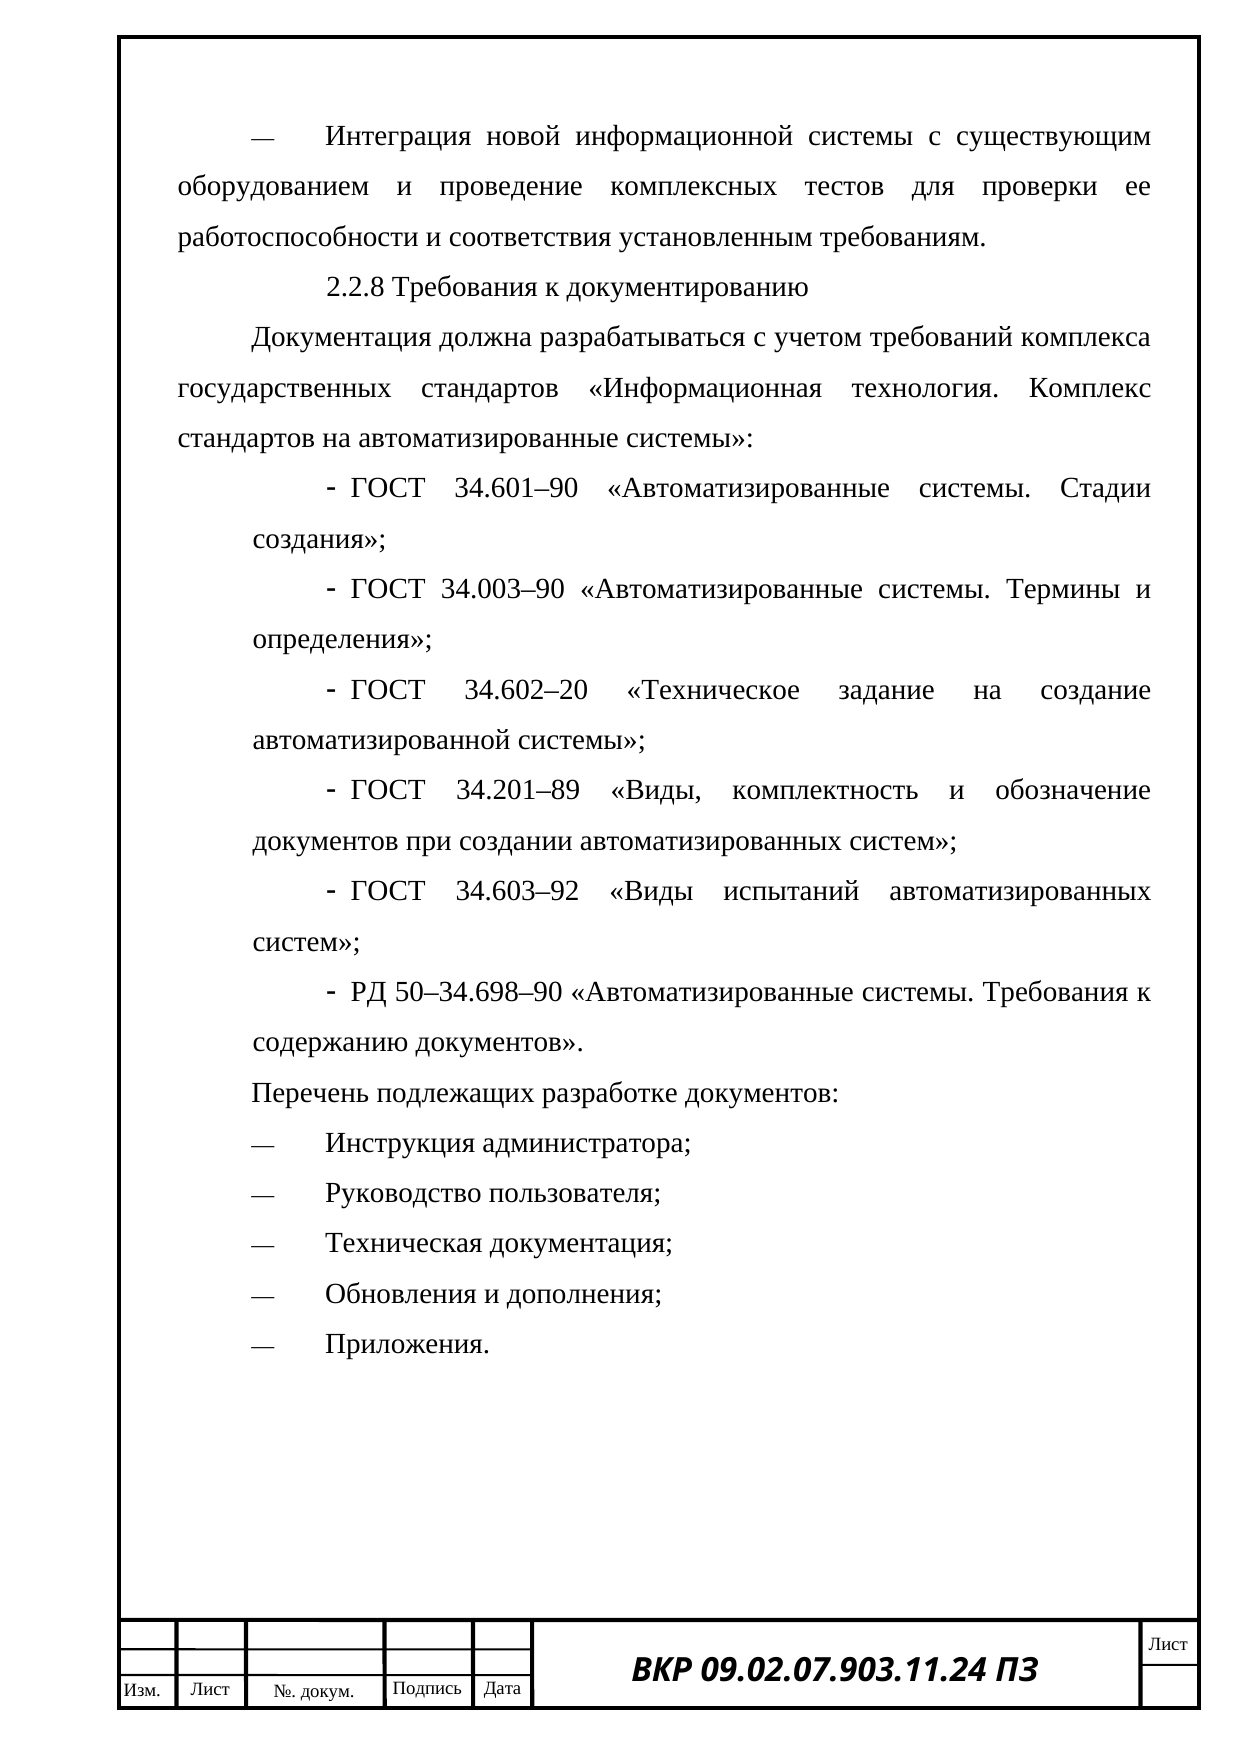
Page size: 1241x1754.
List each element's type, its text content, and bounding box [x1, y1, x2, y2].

list ГОСТ 34.201–89 «Виды, комплектность и обозначение документов при создании автоматизированных систем»; [252, 772, 1152, 856]
list Инструкция администратора; [177, 1125, 1152, 1158]
list Обновления и дополнения; [177, 1276, 1152, 1309]
list Техническая документация; [177, 1226, 1152, 1259]
list Перечень подлежащих разработке документов: [177, 1075, 1152, 1108]
list Приложения. [177, 1326, 1152, 1360]
list ГОСТ 34.602–20 «Техническое задание на создание автоматизированной системы»; [252, 672, 1152, 756]
list Интеграция новой информационной системы с существующим оборудованием и проведение комплексных тестов для проверки ее работоспособности и соответствия установленным требованиям. [177, 118, 1152, 252]
list ГОСТ 34.603–92 «Виды испытаний автоматизированных систем»; [252, 873, 1152, 957]
text 2.2.8 Требования к документированию [252, 269, 1152, 303]
list ГОСТ 34.003–90 «Автоматизированные системы. Термины и определения»; [252, 571, 1152, 655]
list РД 50–34.698–90 «Автоматизированные системы. Требования к содержанию документов». [252, 974, 1152, 1058]
list ГОСТ 34.601–90 «Автоматизированные системы. Стадии создания»; [252, 470, 1152, 554]
list Документация должна разрабатываться с учетом требований комплекса государственных стандартов «Информационная технология. Комплекс стандартов на автоматизированные системы»: [177, 319, 1152, 453]
list Руководство пользователя; [177, 1175, 1152, 1209]
